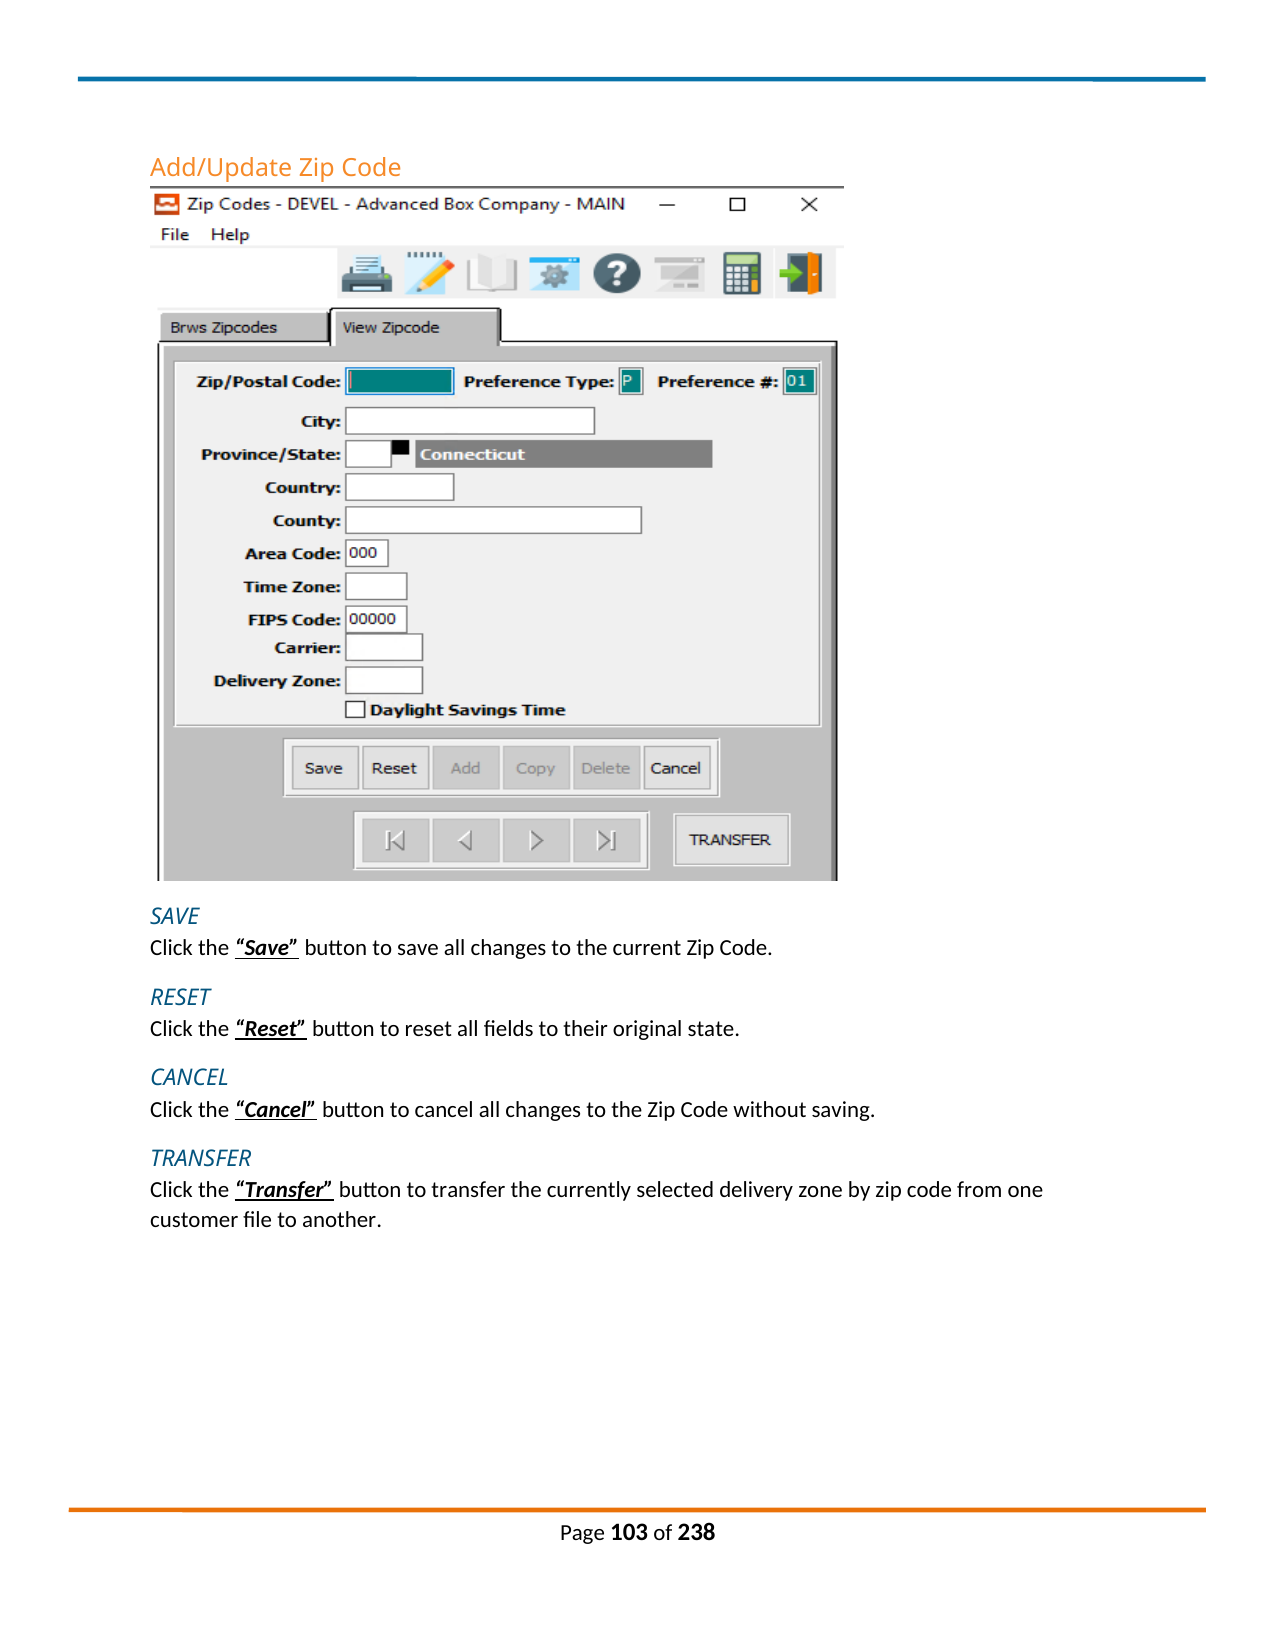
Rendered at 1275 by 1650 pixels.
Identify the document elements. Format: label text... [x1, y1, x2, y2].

text Click the “Reset” button to reset all fields to their original state. [150, 1014, 1125, 1042]
subtitle RESET [150, 980, 1125, 1012]
subtitle SAVE [150, 900, 1125, 931]
text Click the “Cancel” button to cancel all changes to the Zip Code without saving. [150, 1095, 1125, 1123]
text Click the “Save” button to save all changes to the current Zip Code. [150, 933, 1125, 962]
text Click the “Transfer” button to transfer the currently selected delivery zone by zip code from one customer file to another. [150, 1175, 1125, 1234]
subtitle CANCEL [150, 1061, 1125, 1092]
picture [150, 186, 844, 881]
subtitle Add/Update Zip Code [150, 150, 1125, 184]
subtitle TRANSFER [150, 1142, 1125, 1173]
